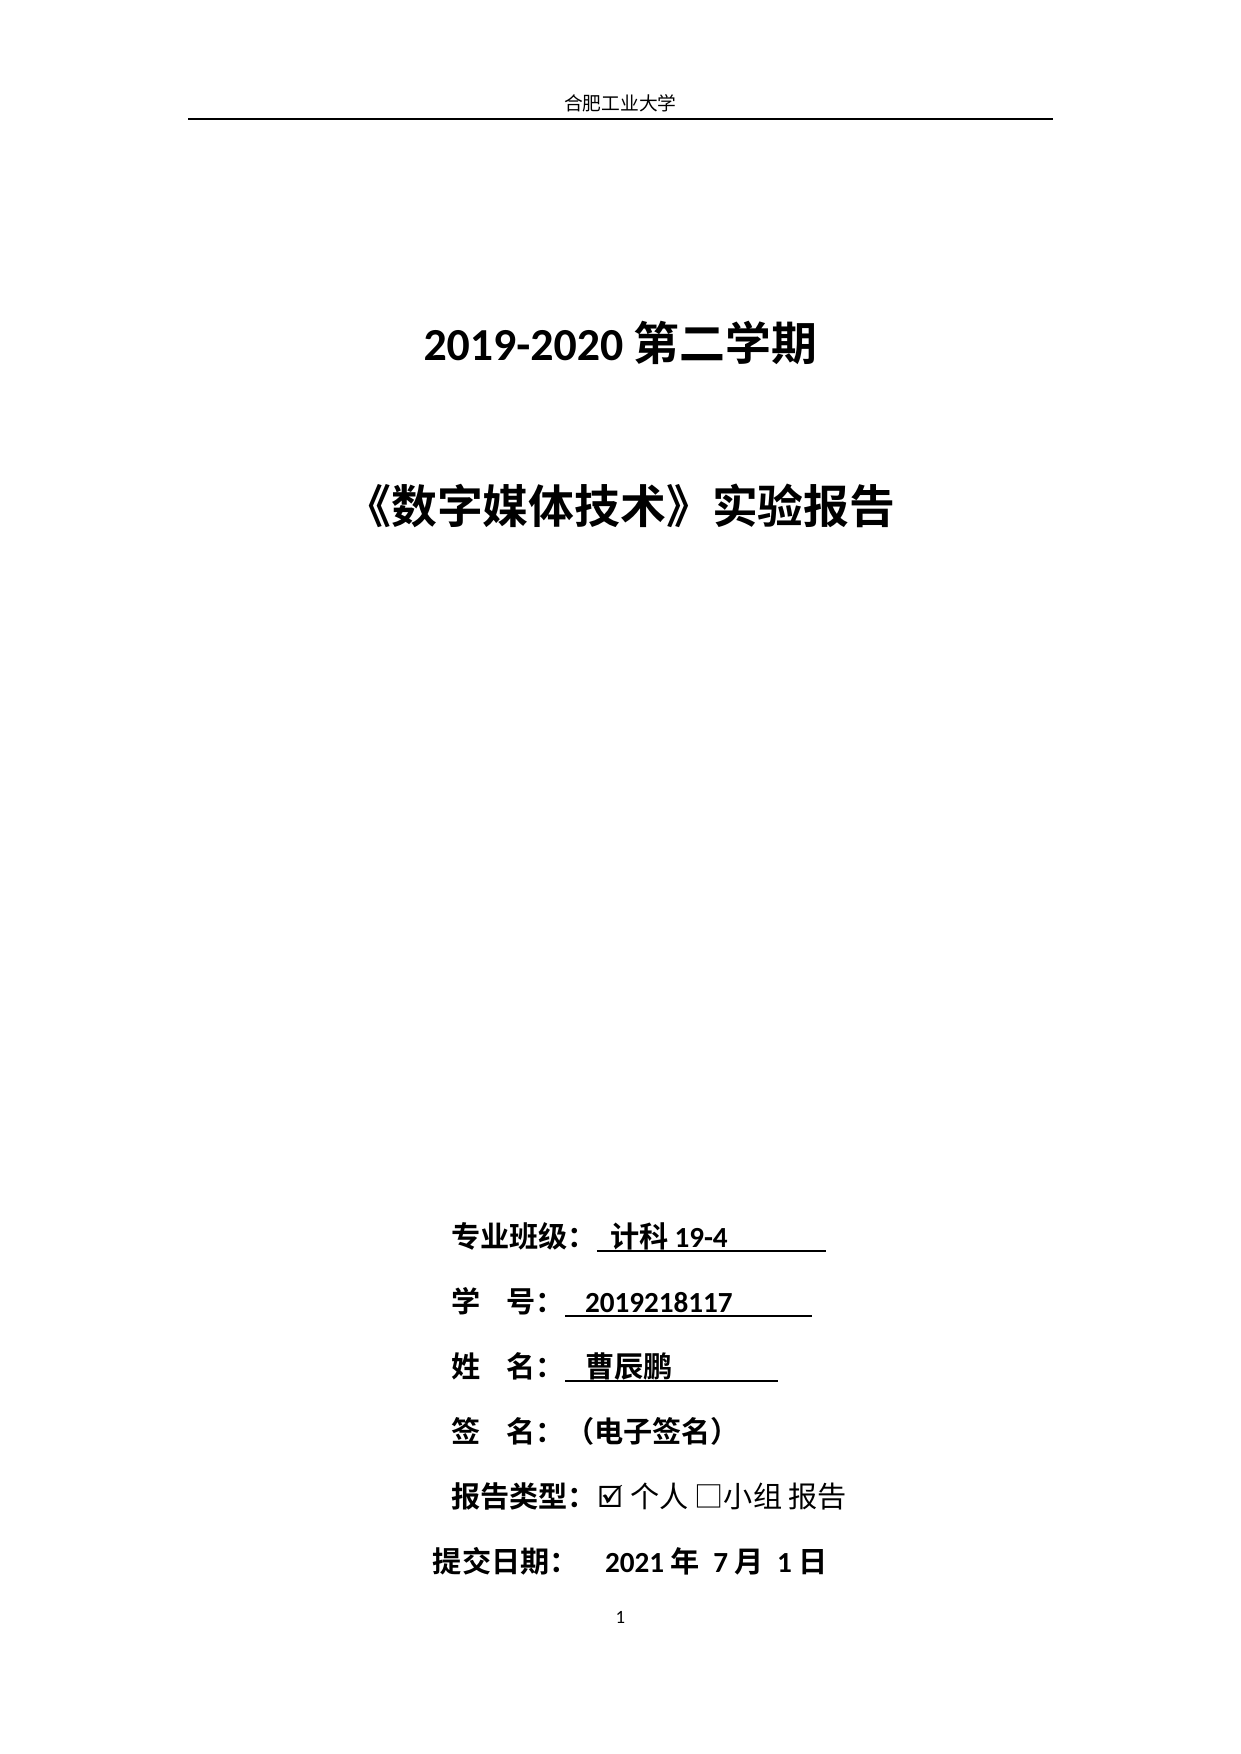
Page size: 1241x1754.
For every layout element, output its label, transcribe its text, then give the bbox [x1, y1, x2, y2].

text 《数字媒体技术》实验报告 [187, 454, 1053, 552]
text 专业班级： 计科19-4 [187, 1202, 1053, 1267]
text 学 号： 2019218117 [187, 1267, 1053, 1332]
text 报告类型：个人 □小组 报告 [187, 1462, 1053, 1527]
text 姓 名： 曹辰鹏 [187, 1332, 1053, 1397]
text 2019-2020 第二学期 [187, 292, 1053, 389]
text 签 名：（电子签名） [187, 1397, 1053, 1462]
text 提交日期： 2021 年 7 月 1 日 [187, 1527, 1053, 1592]
